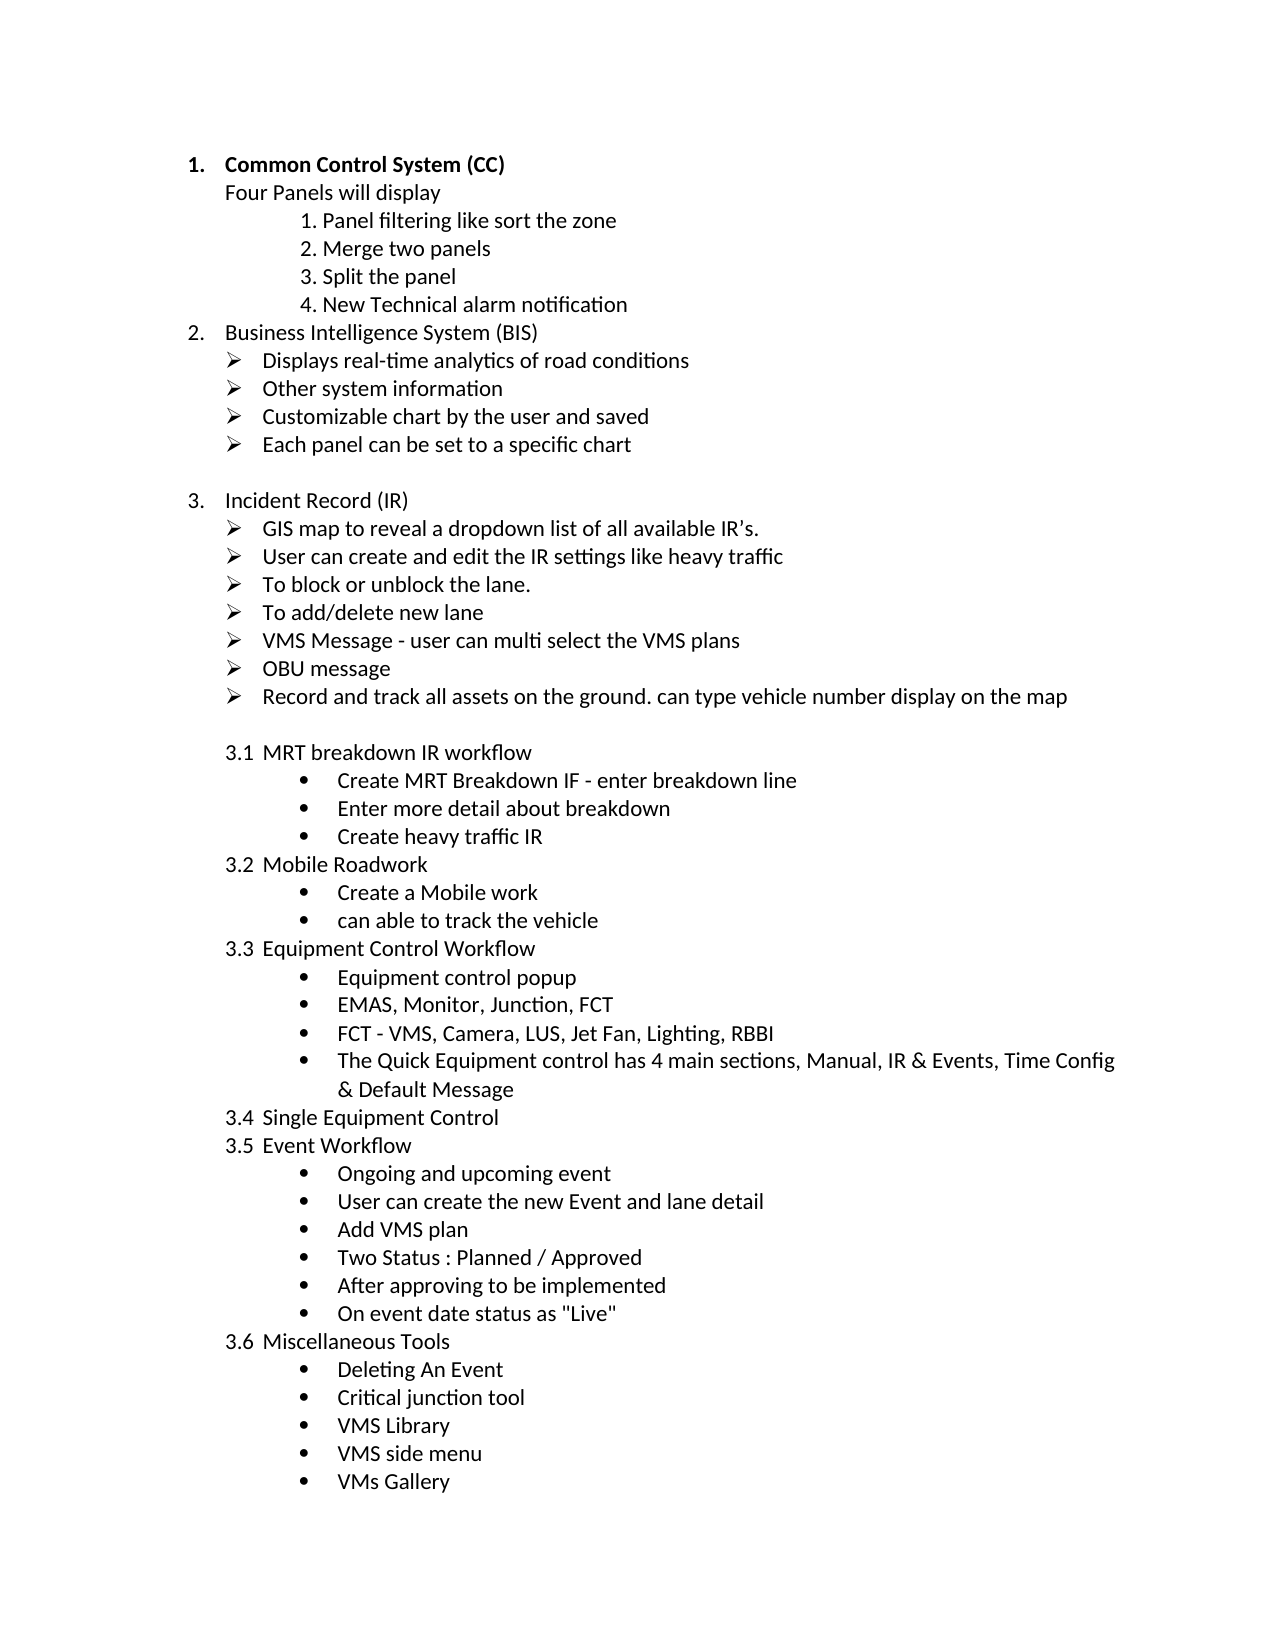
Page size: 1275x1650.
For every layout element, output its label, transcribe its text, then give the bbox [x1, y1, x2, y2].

list OBU message [225, 654, 1125, 682]
list User can create the new Event and lane detail [300, 1187, 1125, 1215]
list Add VMS plan [300, 1215, 1125, 1243]
list Event Workflow [225, 1131, 1125, 1159]
list VMS side menu [300, 1439, 1125, 1467]
list MRT breakdown IR workflow [225, 738, 1125, 766]
list After approving to be implemented [300, 1271, 1125, 1299]
list On event date status as "Live" [300, 1299, 1125, 1327]
list Common Control System (CC) [187, 150, 1125, 178]
list Mobile Roadwork [225, 851, 1125, 878]
list User can create and edit the IR settings like heavy traffic [225, 542, 1125, 570]
list Each panel can be set to a specific chart [225, 430, 1125, 458]
list Critical junction tool [300, 1383, 1125, 1411]
list GIS map to reveal a dropdown list of all available IR’s. [225, 514, 1125, 542]
list Ongoing and upcoming event [300, 1159, 1125, 1187]
list The Quick Equipment control has 4 main sections, Manual, IR & Events, Time Config & Default Message [300, 1047, 1125, 1103]
list Deleting An Event [300, 1355, 1125, 1383]
list Create a Mobile work [300, 878, 1125, 907]
list FCT - VMS, Camera, LUS, Jet Fan, Lighting, RBBI [300, 1019, 1125, 1047]
text 2. Merge two panels [300, 234, 1125, 262]
list Two Status : Planned / Approved [300, 1243, 1125, 1271]
list can able to track the vehicle [300, 907, 1125, 934]
list Incident Record (IR) [187, 486, 1125, 514]
list Business Intelligence System (BIS) [187, 318, 1125, 346]
list To add/delete new lane [225, 598, 1125, 626]
text 3. Split the panel [300, 262, 1125, 290]
list Miscellaneous Tools [225, 1327, 1125, 1355]
list Other system information [225, 374, 1125, 402]
list VMS Message - user can multi select the VMS plans [225, 626, 1125, 654]
list Enter more detail about breakdown [300, 794, 1125, 822]
list Equipment Control Workflow [225, 934, 1125, 963]
list Customizable chart by the user and saved [225, 402, 1125, 430]
list EMAS, Monitor, Junction, FCT [300, 991, 1125, 1019]
text 4. New Technical alarm notification [300, 290, 1125, 318]
list Create heavy traffic IR [300, 822, 1125, 851]
list Equipment control popup [300, 963, 1125, 991]
list Single Equipment Control [225, 1103, 1125, 1131]
list Record and track all assets on the ground. can type vehicle number display on the map [225, 682, 1125, 710]
list Create MRT Breakdown IF - enter breakdown line [300, 766, 1125, 794]
text 1. Panel filtering like sort the zone [300, 206, 1125, 234]
text Four Panels will display [150, 178, 1125, 206]
list To block or unblock the lane. [225, 570, 1125, 598]
list VMs Gallery [300, 1467, 1125, 1495]
list VMS Library [300, 1411, 1125, 1439]
list Displays real-time analytics of road conditions [225, 346, 1125, 374]
